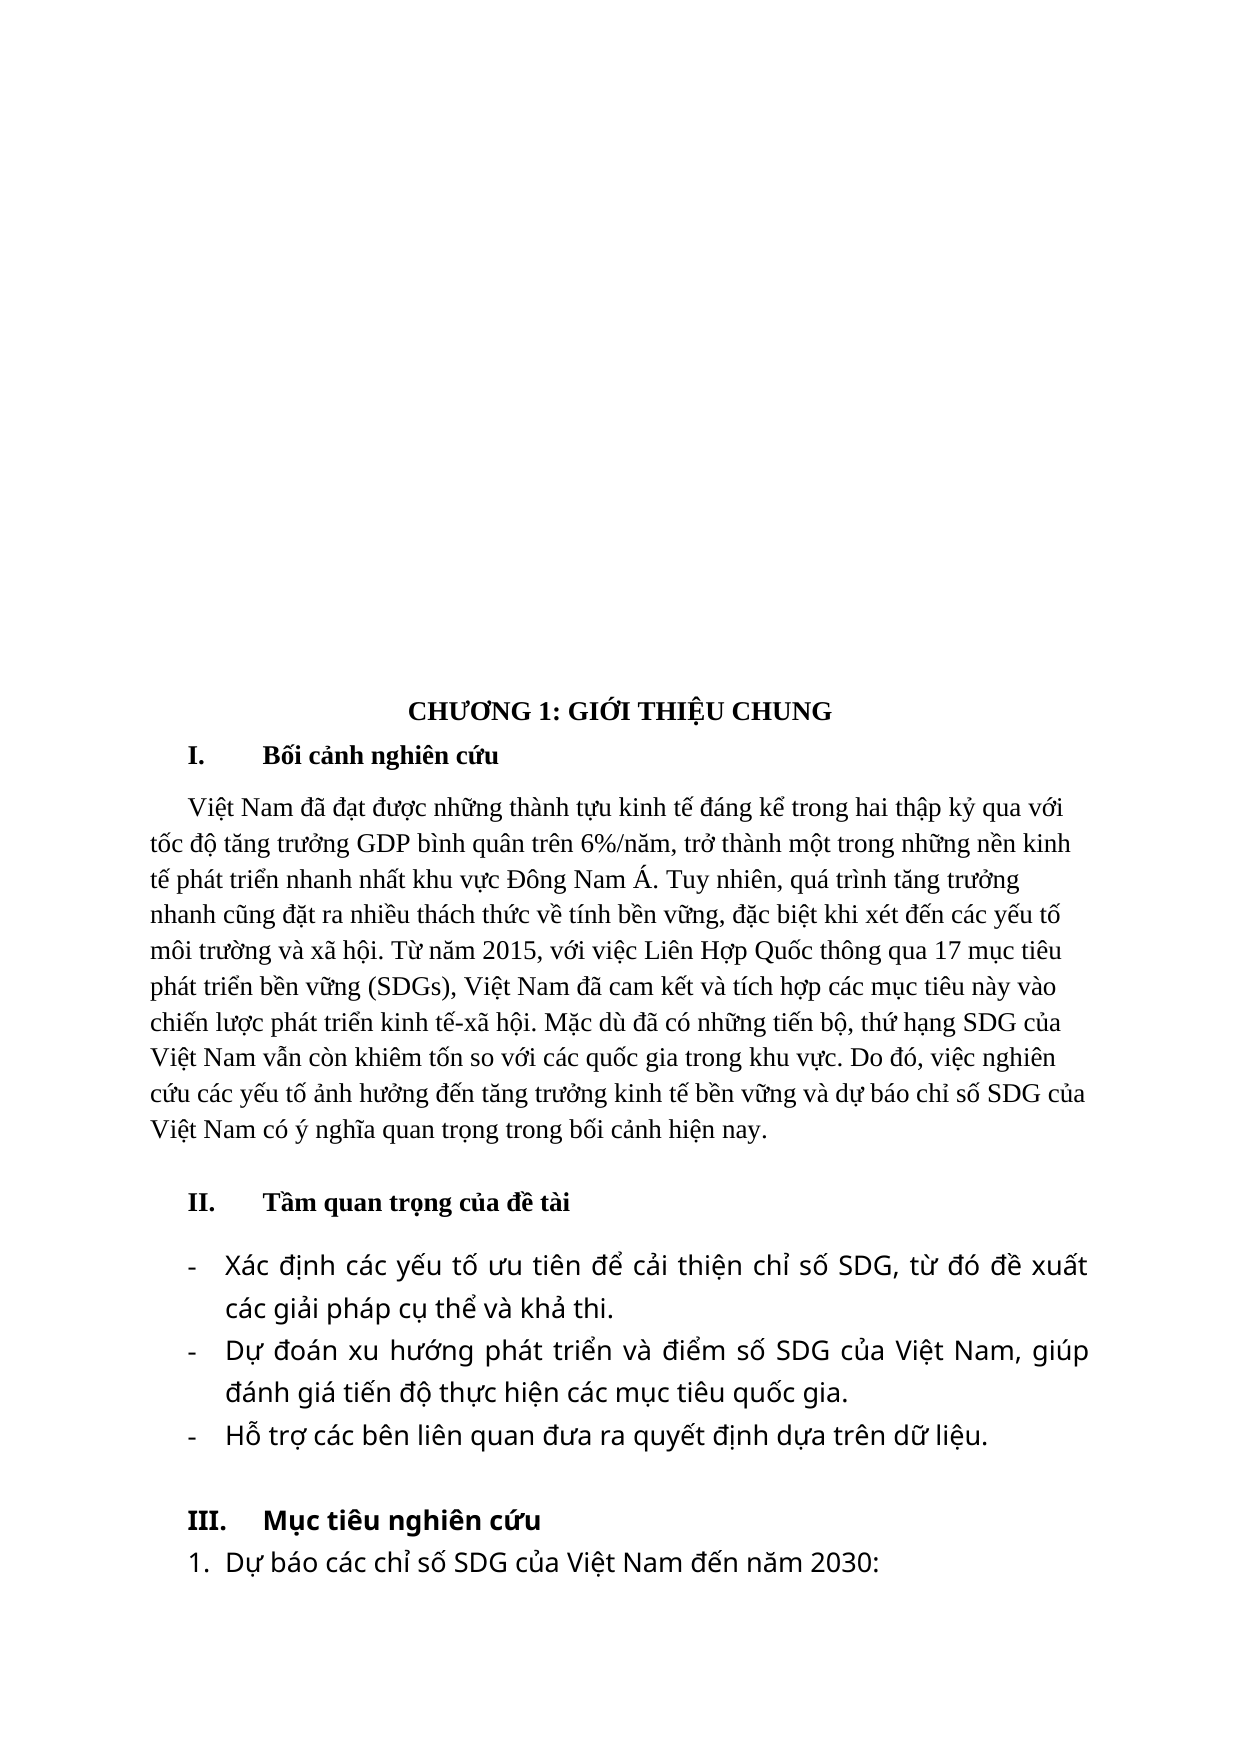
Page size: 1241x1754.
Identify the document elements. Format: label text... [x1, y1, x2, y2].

text Việt Nam đã đạt được những thành tựu kinh tế đáng kể trong hai thập kỷ qua với tốc độ tăng trưởng GDP bình quân trên 6%/năm, trở thành một trong những nền kinh tế phát triển nhanh nhất khu vực Đông Nam Á. Tuy nhiên, quá trình tăng trưởng nhanh cũng đặt ra nhiều thách thức về tính bền vững, đặc biệt khi xét đến các yếu tố môi trường và xã hội. Từ năm 2015, với việc Liên Hợp Quốc thông qua 17 mục tiêu phát triển bền vững (SDGs), Việt Nam đã cam kết và tích hợp các mục tiêu này vào chiến lược phát triển kinh tế-xã hội. Mặc dù đã có những tiến bộ, thứ hạng SDG của Việt Nam vẫn còn khiêm tốn so với các quốc gia trong khu vực. Do đó, việc nghiên cứu các yếu tố ảnh hưởng đến tăng trưởng kinh tế bền vững và dự báo chỉ số SDG của Việt Nam có ý nghĩa quan trọng trong bối cảnh hiện nay. [150, 791, 1090, 1144]
list Mục tiêu nghiên cứu [187, 1501, 1090, 1538]
list Dự đoán xu hướng phát triển và điểm số SDG của Việt Nam, giúp đánh giá tiến độ thực hiện các mục tiêu quốc gia. [187, 1332, 1090, 1411]
list Xác định các yếu tố ưu tiên để cải thiện chỉ số SDG, từ đó đề xuất các giải pháp cụ thể và khả thi. [187, 1247, 1090, 1326]
list Dự báo các chỉ số SDG của Việt Nam đến năm 2030: [187, 1543, 1090, 1580]
list Hỗ trợ các bên liên quan đưa ra quyết định dựa trên dữ liệu. [187, 1416, 1090, 1453]
subtitle CHƯƠNG 1: GIỚI THIỆU CHUNG [150, 695, 1090, 726]
list Bối cảnh nghiên cứu [187, 739, 1090, 770]
subtitle Tầm quan trọng của đề tài [187, 1186, 1090, 1217]
